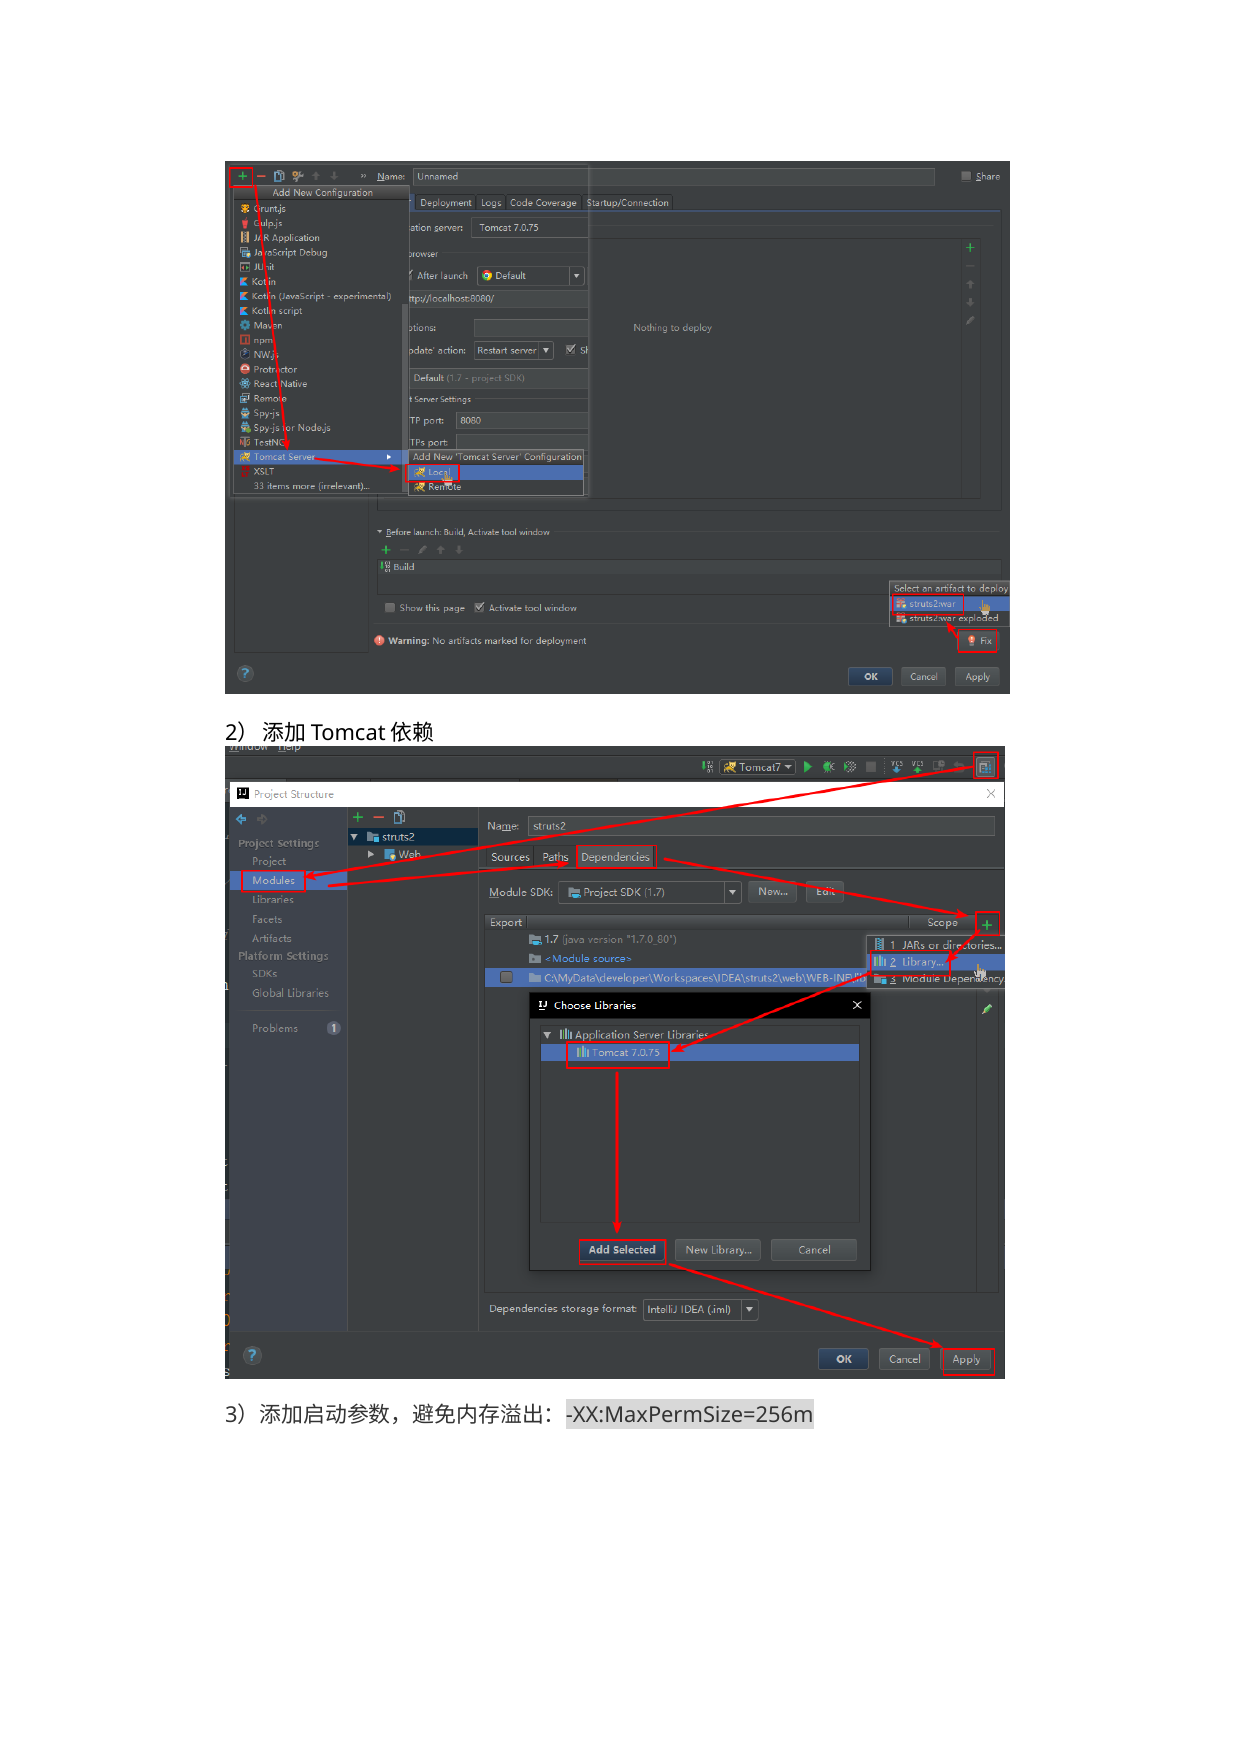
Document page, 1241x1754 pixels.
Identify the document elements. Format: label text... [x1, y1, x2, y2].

list 添加Tomcat依赖 [225, 714, 1053, 747]
picture [225, 161, 1010, 694]
list 3）添加启动参数，避免内存溢出：-XX:MaxPermSize=256m [225, 1397, 1053, 1429]
picture [225, 746, 1005, 1379]
